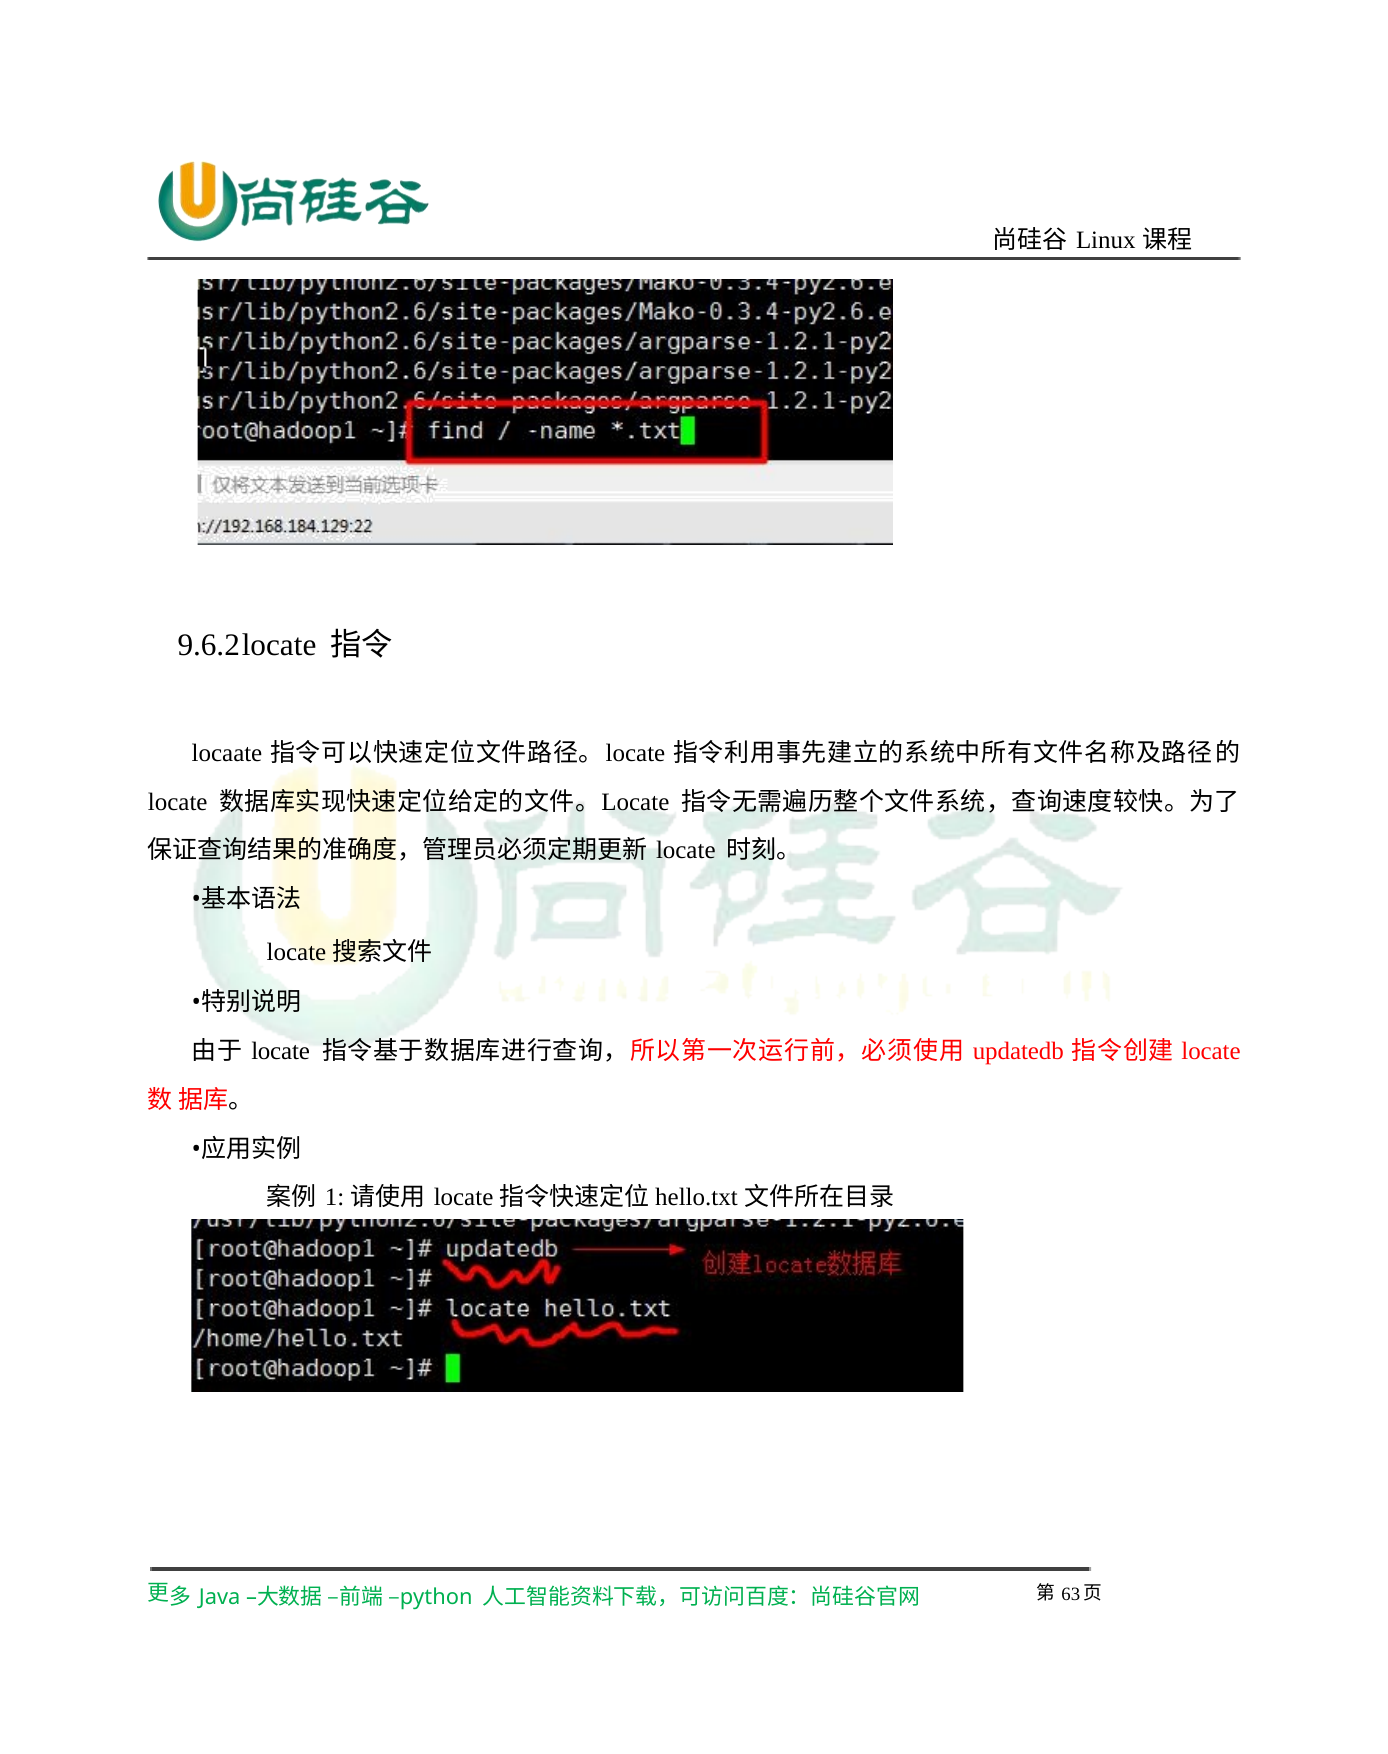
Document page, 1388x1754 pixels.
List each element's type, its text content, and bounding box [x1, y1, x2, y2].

text 更多Java –大数据 –前端 –python人工智能资料下载，可访问百度：尚硅谷官网 第63页 [148, 1574, 1335, 1612]
picture [147, 810, 1239, 1089]
text 尚硅谷Linux 课程 [993, 224, 1335, 255]
picture [147, 153, 436, 249]
text 9.6.2locate指令 [177, 619, 1335, 664]
picture [191, 1219, 964, 1392]
text 由于locate指令基于数据库进行查询，所以第一次运行前，必须使用updatedb 指令创建 locate数 据库。 [148, 1021, 1241, 1118]
text •基本语法 [191, 882, 1335, 914]
picture [197, 279, 893, 545]
text •应用实例 [191, 1132, 1335, 1163]
text 案例1: 请使用locate 指令快速定位 hello.txt 文件所在目录 [266, 1181, 1335, 1212]
picture [150, 1567, 1092, 1571]
text •特别说明 [191, 986, 1335, 1017]
text locaate 指令可以快速定位文件路径。locate 指令利用事先建立的系统中所有文件名称及路径的locate数据库实现快速定位给定的文件。Locate指令无需遍历整个文件系统，查询速度较快。为了保证查询结果的准确度，管理员必须定期更新locate时刻。 [148, 722, 1241, 868]
text locate 搜索文件 [266, 931, 1335, 967]
